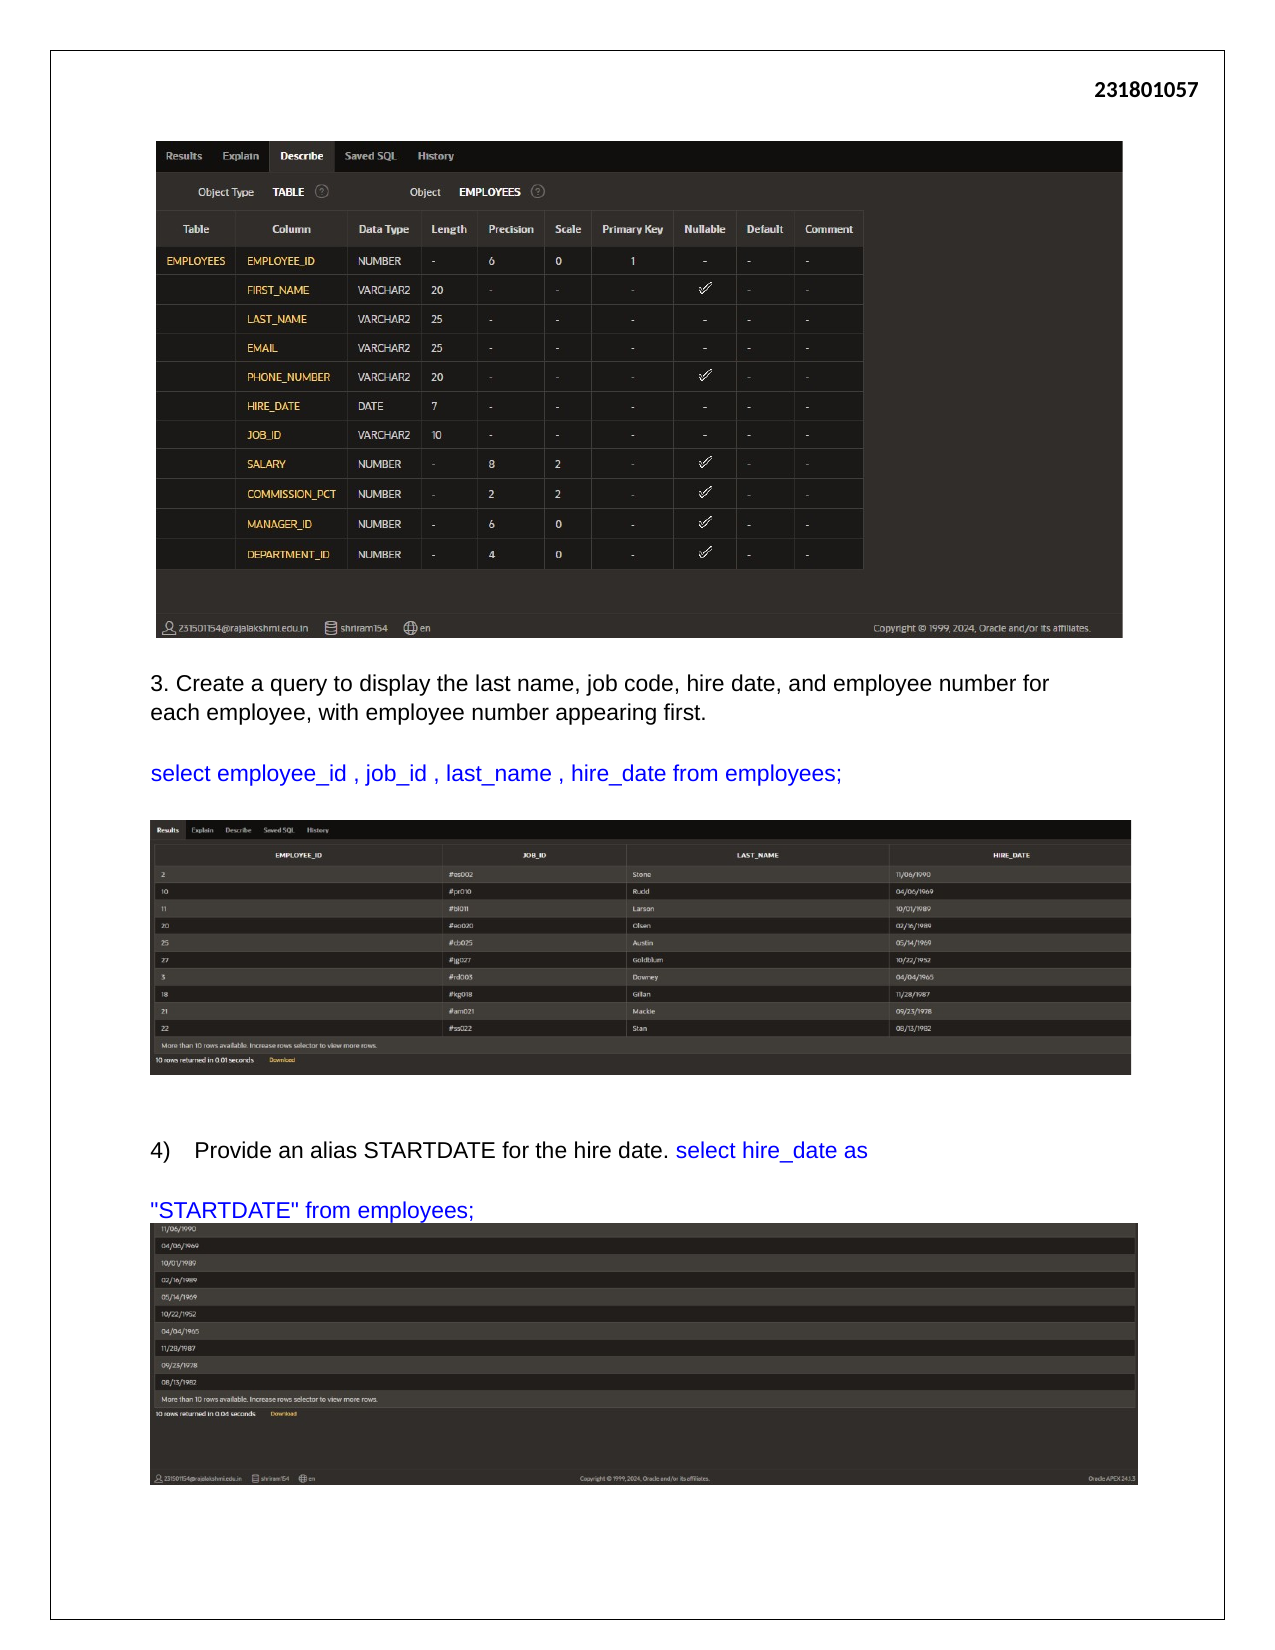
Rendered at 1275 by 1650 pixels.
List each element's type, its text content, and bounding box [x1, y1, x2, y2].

picture [156, 141, 1123, 638]
text 3. Create a query to display the last name, job code, hire date, and employee number for each employee, with employee number appearing first. [150, 670, 1106, 725]
picture [150, 820, 1132, 1075]
picture [150, 1223, 1138, 1485]
list Provide an alias STARTDATE for the hire date. select hire_date as "STARTDATE" from employees; [150, 1137, 937, 1223]
text select employee_id , job_id , last_name , hire_date from employees; [150, 760, 1139, 787]
